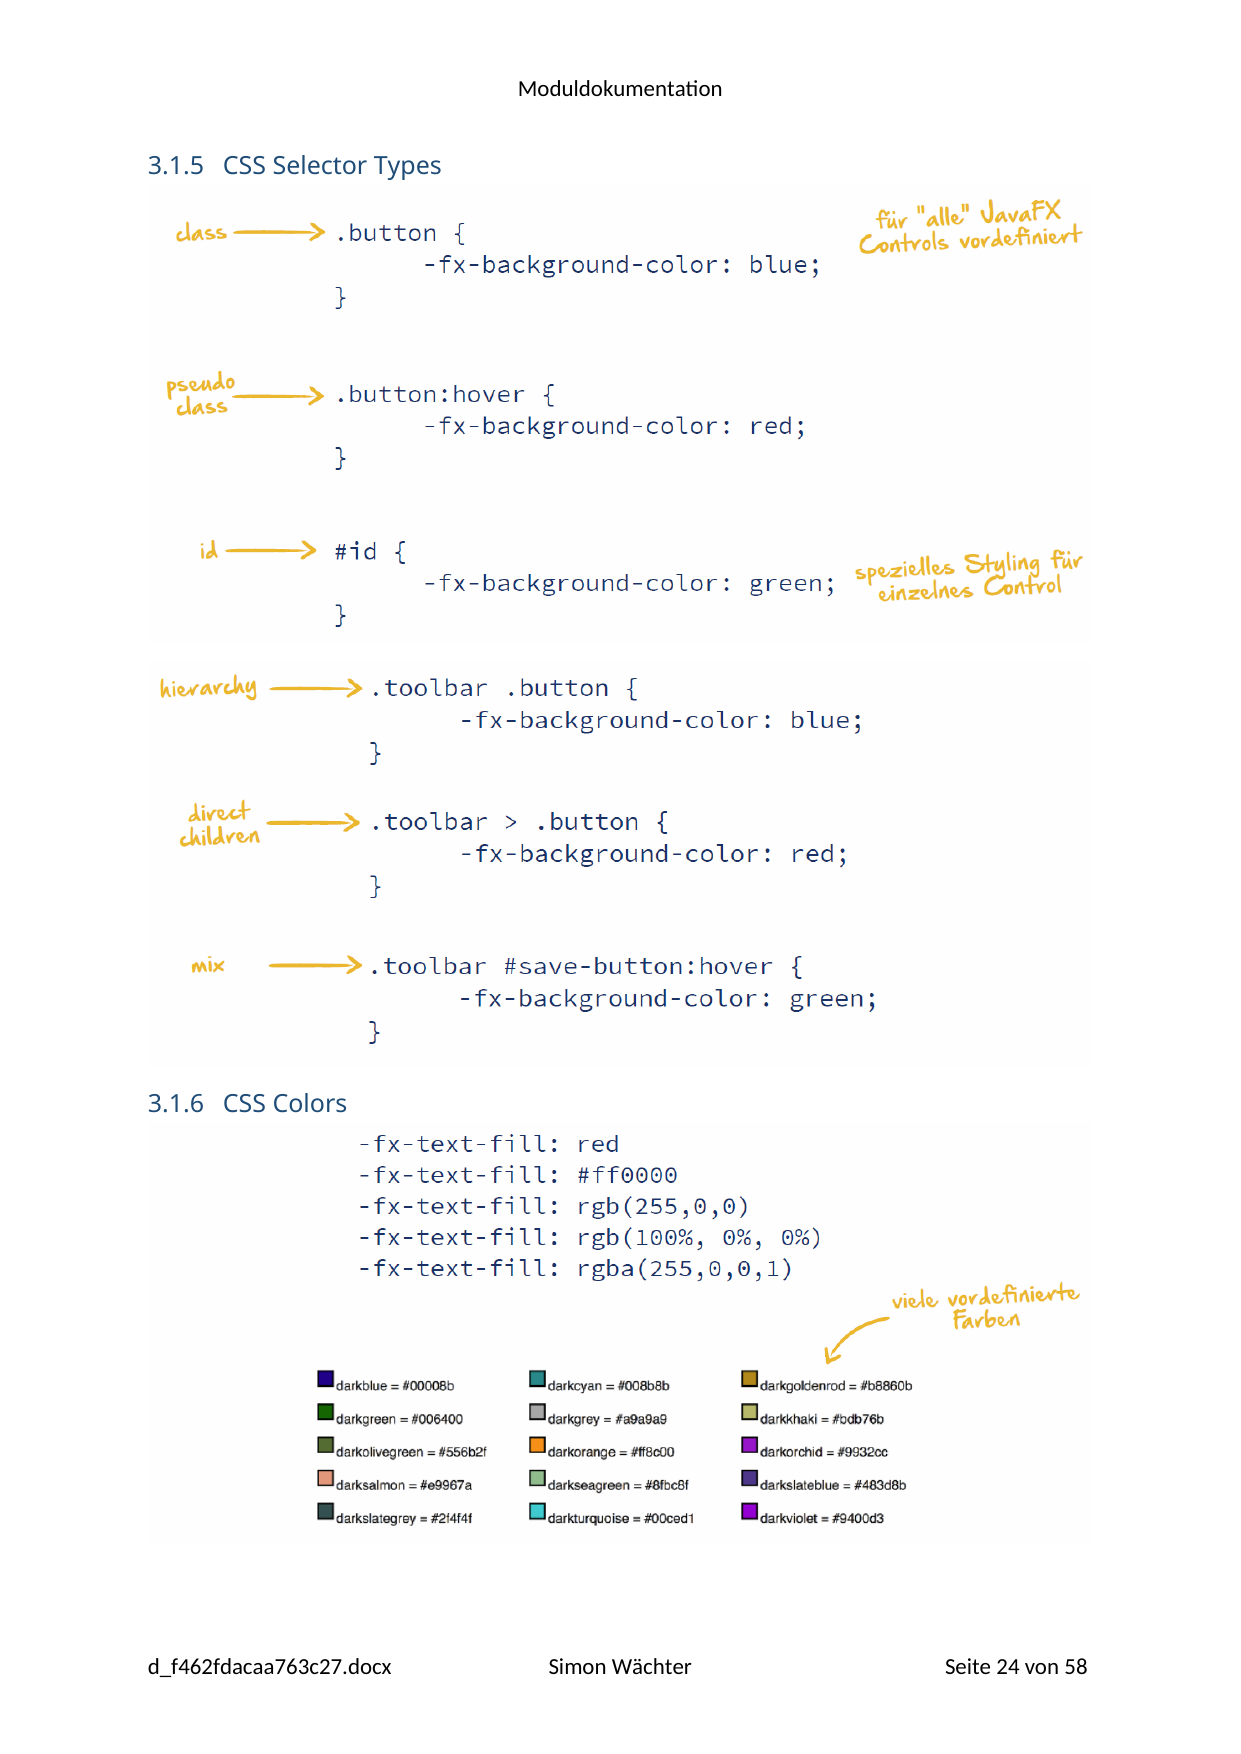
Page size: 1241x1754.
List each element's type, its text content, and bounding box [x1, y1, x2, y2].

picture [147, 662, 1093, 1067]
subtitle CSS Colors [148, 1086, 1093, 1120]
picture [147, 1122, 1093, 1543]
picture [147, 184, 1093, 644]
subtitle CSS Selector Types [148, 148, 1093, 182]
